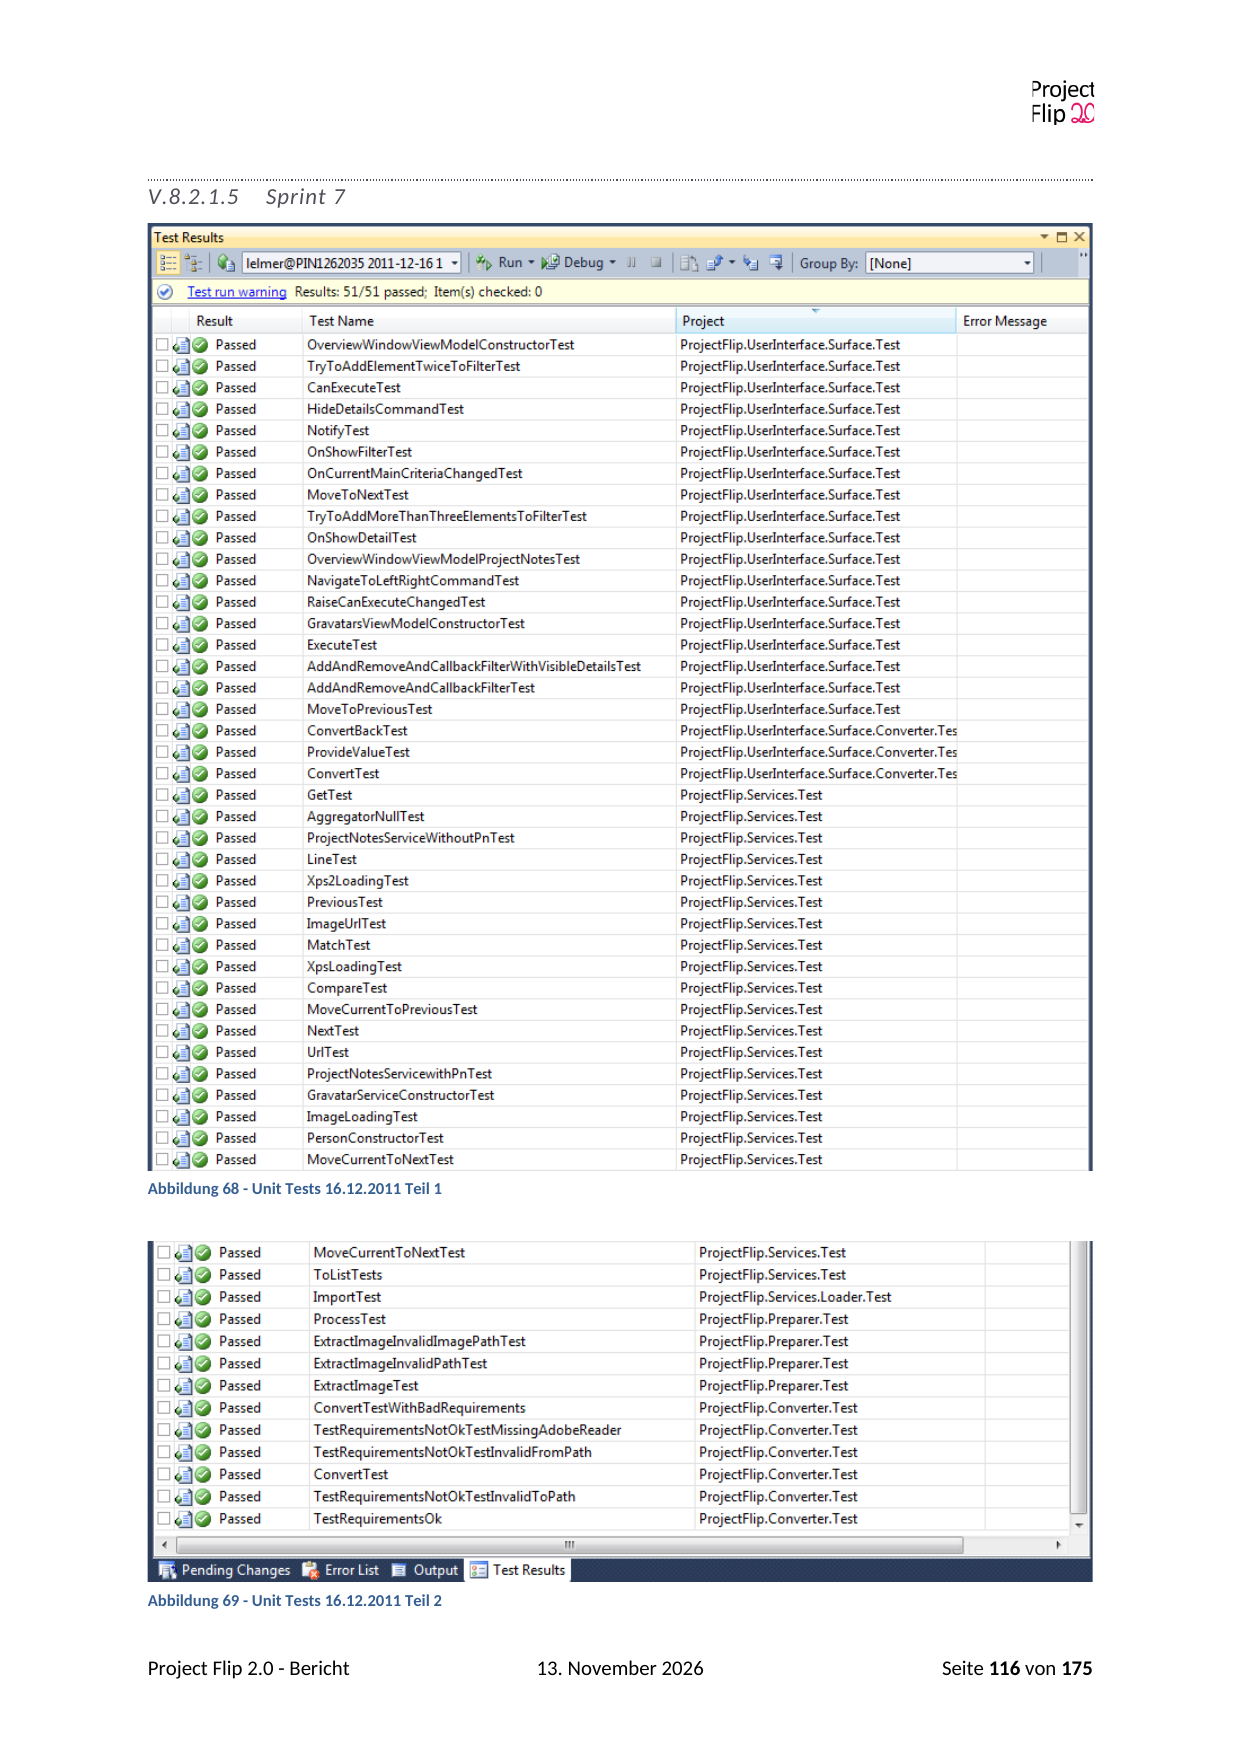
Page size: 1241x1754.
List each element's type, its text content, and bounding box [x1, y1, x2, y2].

subtitle Sprint 7 [148, 179, 1093, 211]
text Abbildung 69 - Unit Tests 16.12.2011 Teil 2 [148, 1590, 1093, 1611]
text Abbildung 68 - Unit Tests 16.12.2011 Teil 1 [148, 1178, 1093, 1199]
picture [1081, 79, 1097, 124]
picture [147, 223, 1093, 1171]
picture [147, 1241, 1093, 1582]
